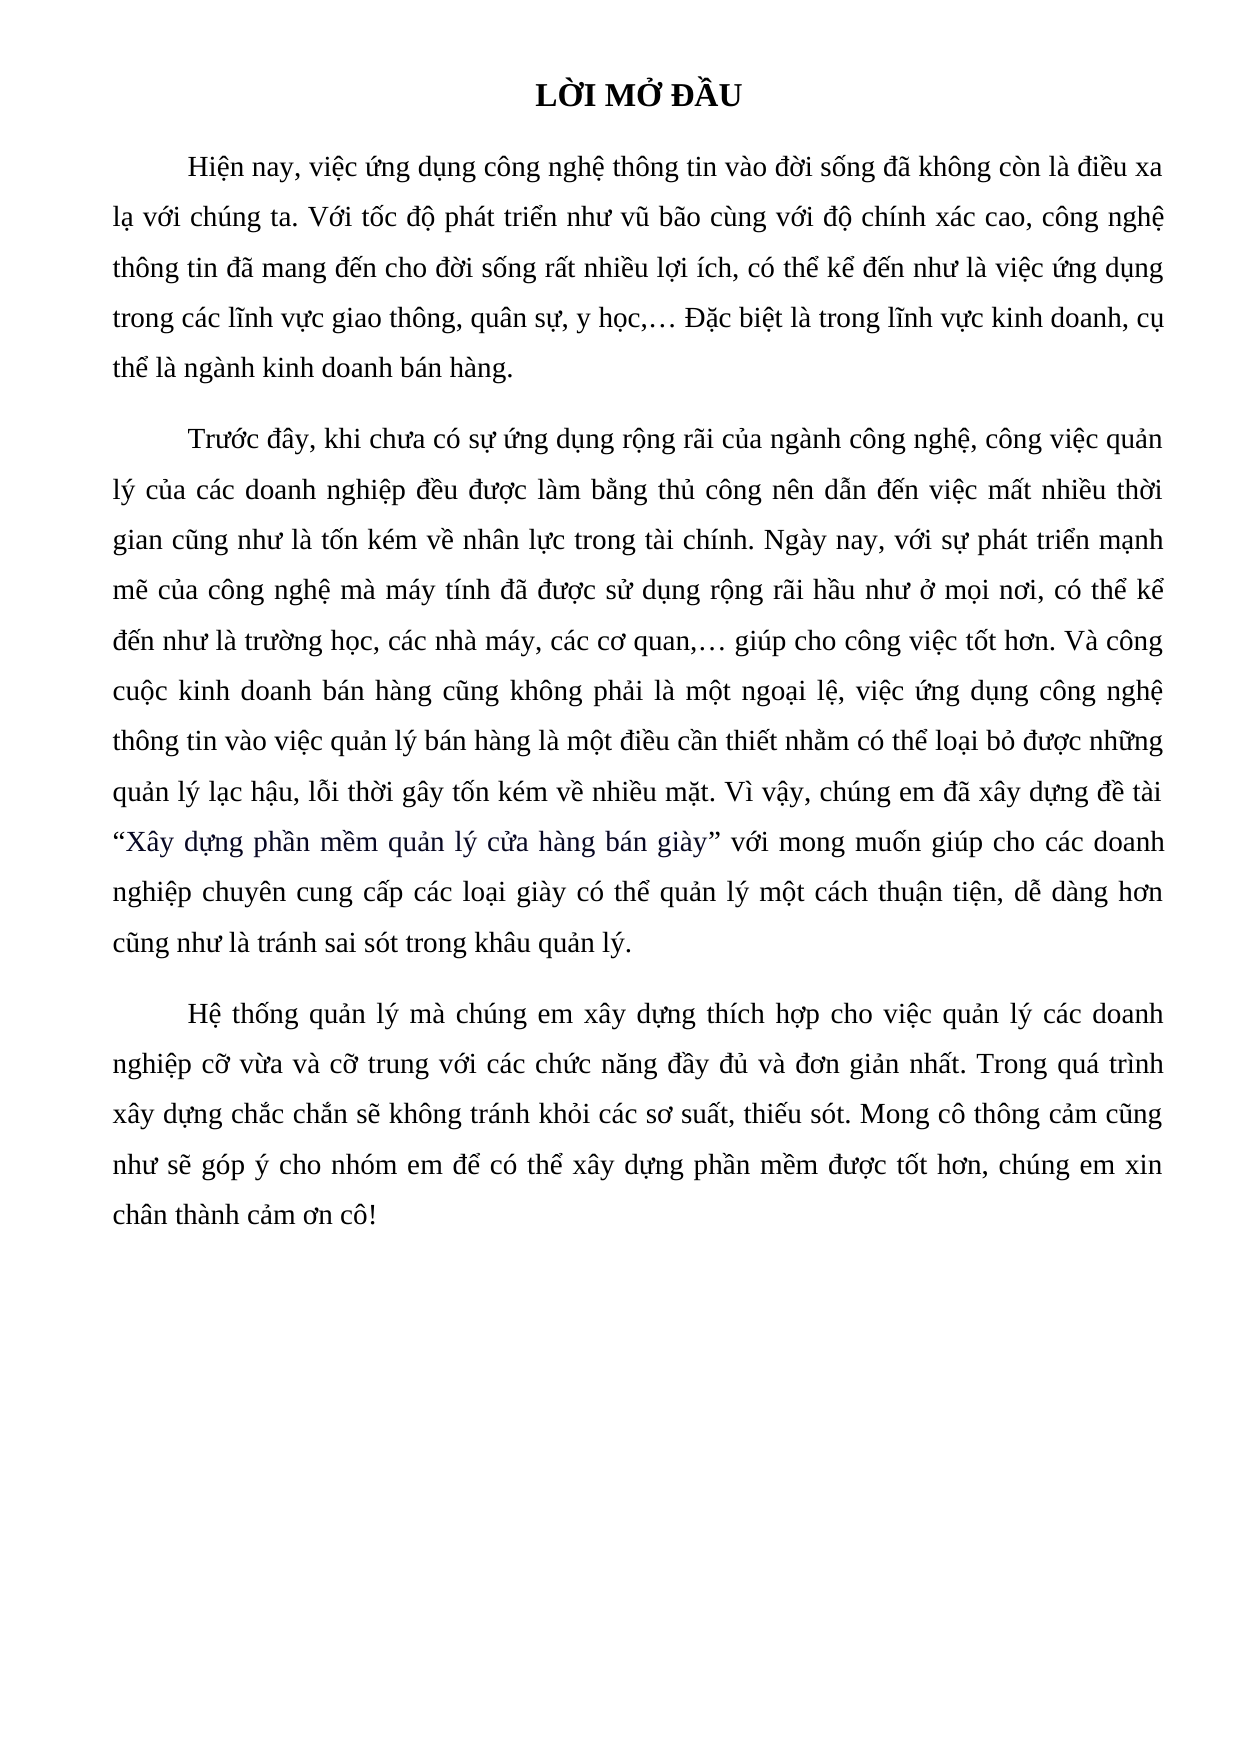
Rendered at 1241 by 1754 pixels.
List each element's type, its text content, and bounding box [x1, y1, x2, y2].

text Hệ thống quản lý mà chúng em xây dựng thích hợp cho việc quản lý các doanh nghiệp cỡ vừa và cỡ trung với các chức năng đầy đủ và đơn giản nhất. Trong quá trình xây dựng chắc chắn sẽ không tránh khỏi các sơ suất, thiếu sót. Mong cô thông cảm cũng như sẽ góp ý cho nhóm em để có thể xây dựng phần mềm được tốt hơn, chúng em xin chân thành cảm ơn cô! [112, 996, 1165, 1231]
text Trước đây, khi chưa có sự ứng dụng rộng rãi của ngành công nghệ, công việc quản lý của các doanh nghiệp đều được làm bằng thủ công nên dẫn đến việc mất nhiều thời gian cũng như là tốn kém về nhân lực trong tài chính. Ngày nay, với sự phát triển mạnh mẽ của công nghệ mà máy tính đã được sử dụng rộng rãi hầu như ở mọi nơi, có thể kể đến như là trường học, các nhà máy, các cơ quan,… giúp cho công việc tốt hơn. Và công cuộc kinh doanh bán hàng cũng không phải là một ngoại lệ, việc ứng dụng công nghệ thông tin vào việc quản lý bán hàng là một điều cần thiết nhằm có thể loại bỏ được những quản lý lạc hậu, lỗi thời gây tốn kém về nhiều mặt. Vì vậy, chúng em đã xây dựng đề tài “Xây dựng phần mềm quản lý cửa hàng bán giày” với mong muốn giúp cho các doanh nghiệp chuyên cung cấp các loại giày có thể quản lý một cách thuận tiện, dễ dàng hơn cũng như là tránh sai sót trong khâu quản lý. [112, 422, 1165, 958]
text LỜI MỞ ĐẦU [112, 75, 1165, 113]
text Hiện nay, việc ứng dụng công nghệ thông tin vào đời sống đã không còn là điều xa lạ với chúng ta. Với tốc độ phát triển như vũ bão cùng với độ chính xác cao, công nghệ thông tin đã mang đến cho đời sống rất nhiều lợi ích, có thể kể đến như là việc ứng dụng trong các lĩnh vực giao thông, quân sự, y học,… Đặc biệt là trong lĩnh vực kinh doanh, cụ thể là ngành kinh doanh bán hàng. [112, 149, 1165, 384]
